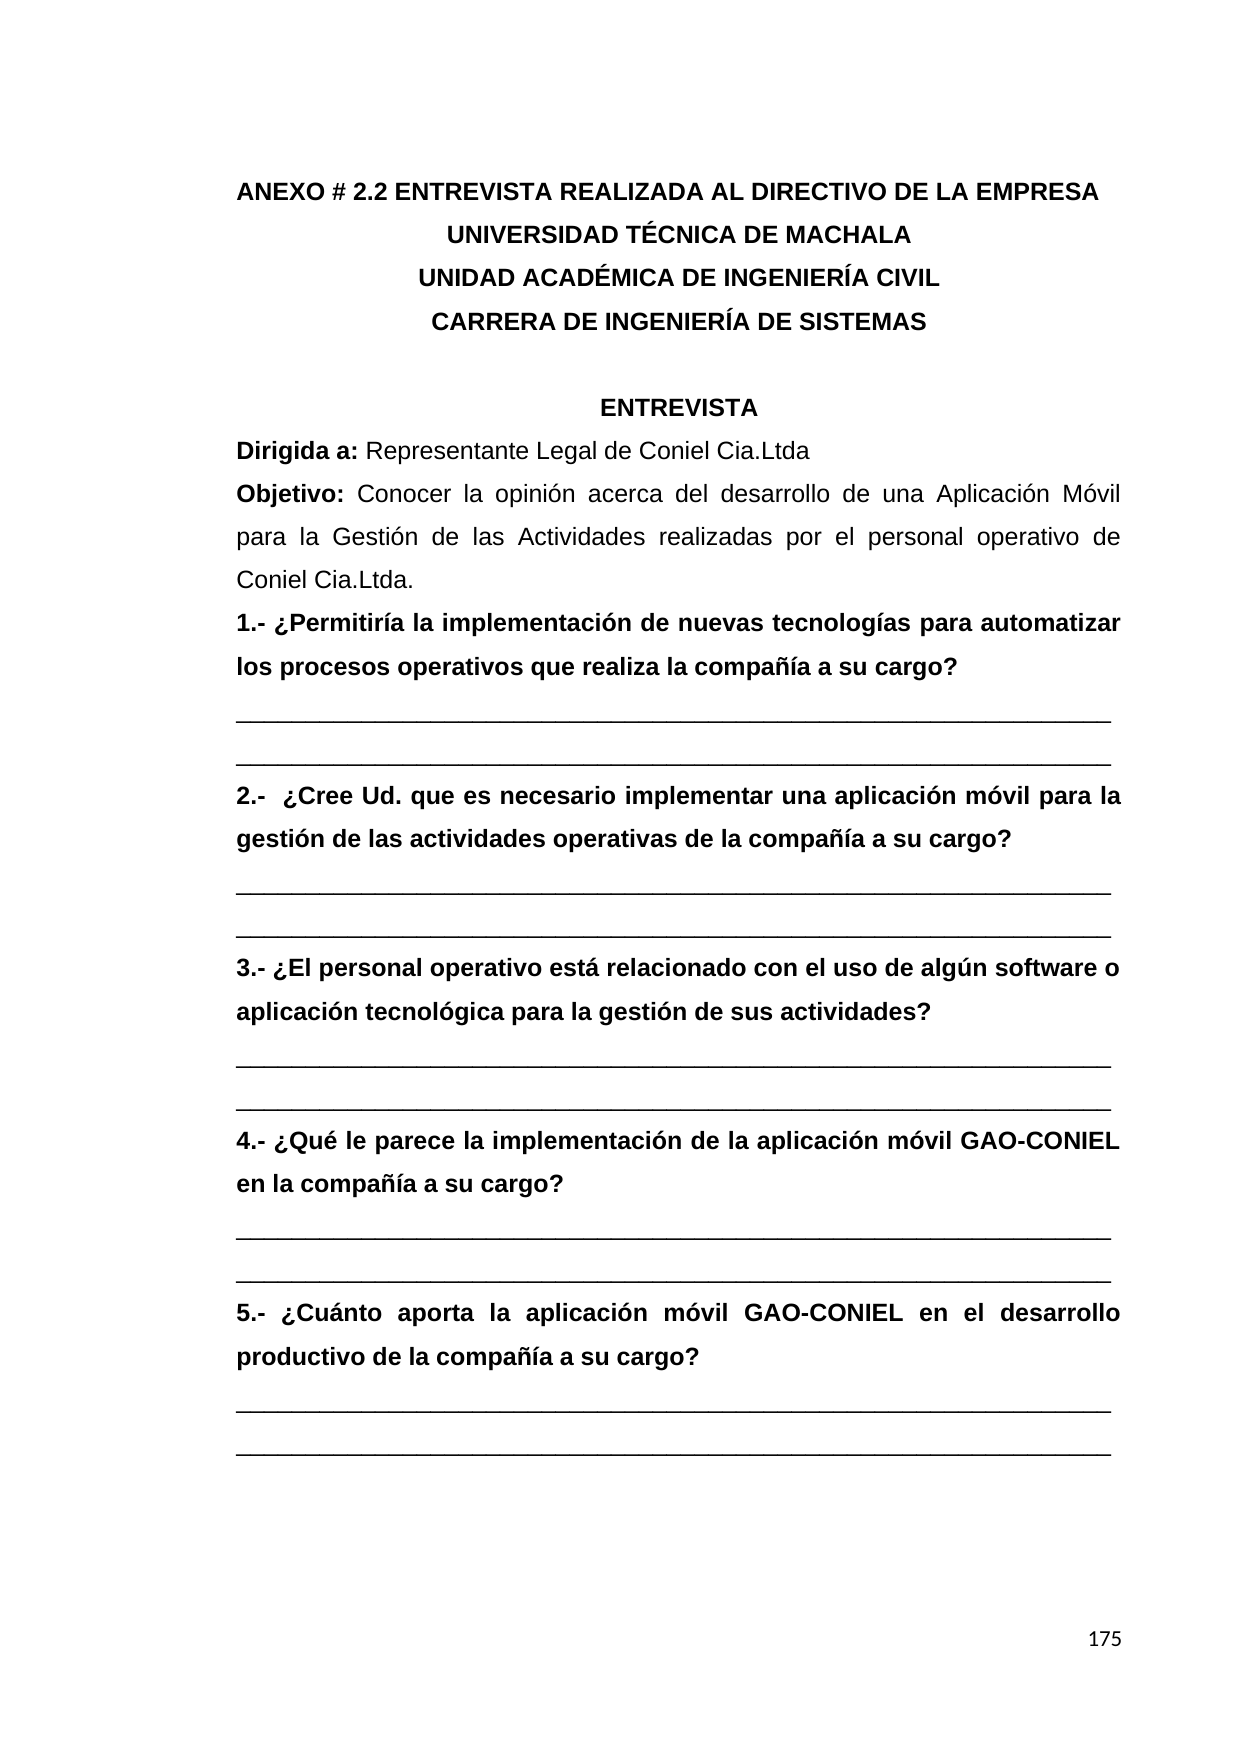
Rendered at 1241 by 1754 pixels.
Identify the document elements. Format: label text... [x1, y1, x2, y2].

text 4.- ¿Qué le parece la implementación de la aplicación móvil GAO-CONIEL en la compañía a su cargo? [236, 1126, 1122, 1198]
text ______________________________________________________________________________________________________________________________ [236, 1212, 1122, 1284]
text ______________________________________________________________________________________________________________________________ [236, 1385, 1122, 1457]
text 3.- ¿El personal operativo está relacionado con el uso de algún software o aplicación tecnológica para la gestión de sus actividades? [236, 953, 1122, 1025]
text ______________________________________________________________________________________________________________________________ [236, 867, 1122, 939]
text Dirigida a: Representante Legal de Coniel Cia.Ltda [236, 436, 1122, 465]
text 1.- ¿Permitiría la implementación de nuevas tecnologías para automatizar los procesos operativos que realiza la compañía a su cargo? [236, 608, 1122, 680]
text 5.- ¿Cuánto aporta la aplicación móvil GAO-CONIEL en el desarrollo productivo de la compañía a su cargo? [236, 1298, 1122, 1370]
text ______________________________________________________________________________________________________________________________ [236, 695, 1122, 767]
text ______________________________________________________________________________________________________________________________ [236, 1040, 1122, 1112]
text Objetivo: Conocer la opinión acerca del desarrollo de una Aplicación Móvil para la Gestión de las Actividades realizadas por el personal operativo de Coniel Cia.Ltda. [236, 479, 1122, 594]
subtitle ANEXO # 2.2 ENTREVISTA REALIZADA AL DIRECTIVO DE LA EMPRESA [236, 177, 1122, 206]
text 2.- ¿Cree Ud. que es necesario implementar una aplicación móvil para la gestión de las actividades operativas de la compañía a su cargo? [236, 781, 1122, 853]
text ENTREVISTA [236, 393, 1122, 422]
text UNIVERSIDAD TÉCNICA DE MACHALA UNIDAD ACADÉMICA DE INGENIERÍA CIVIL CARRERA DE INGENIERÍA DE SISTEMAS [236, 220, 1122, 335]
